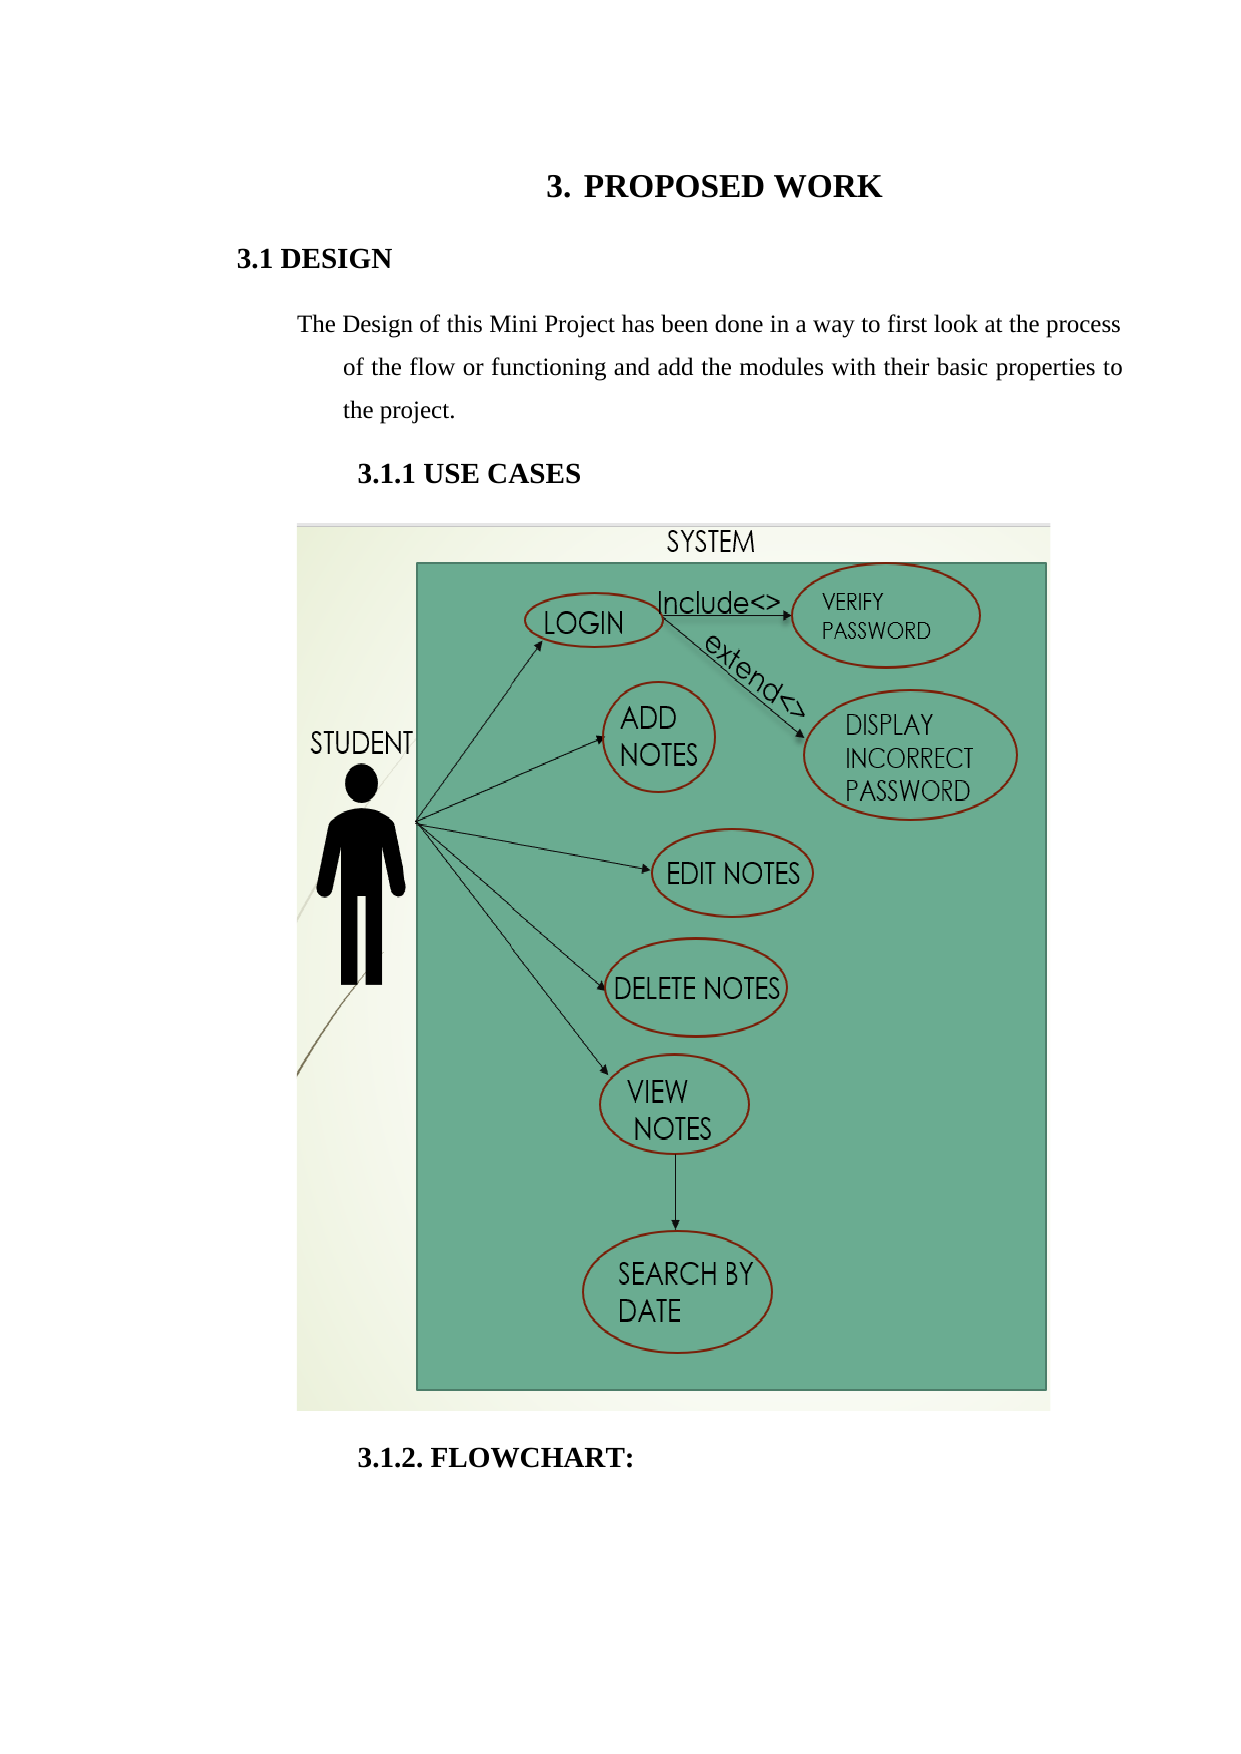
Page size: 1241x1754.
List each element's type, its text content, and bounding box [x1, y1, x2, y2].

list PROPOSED WORK [546, 167, 1123, 205]
picture [296, 523, 1051, 1411]
text The Design of this Mini Project has been done in a way to first look at the process of the flow or functioning and add the modules with their basic properties to the project. [297, 309, 1123, 424]
text 3.1.1 USE CASES [282, 456, 1123, 489]
text 3.1 DESIGN [237, 241, 1123, 275]
text 3.1.2. FLOWCHART: [282, 1440, 1123, 1474]
